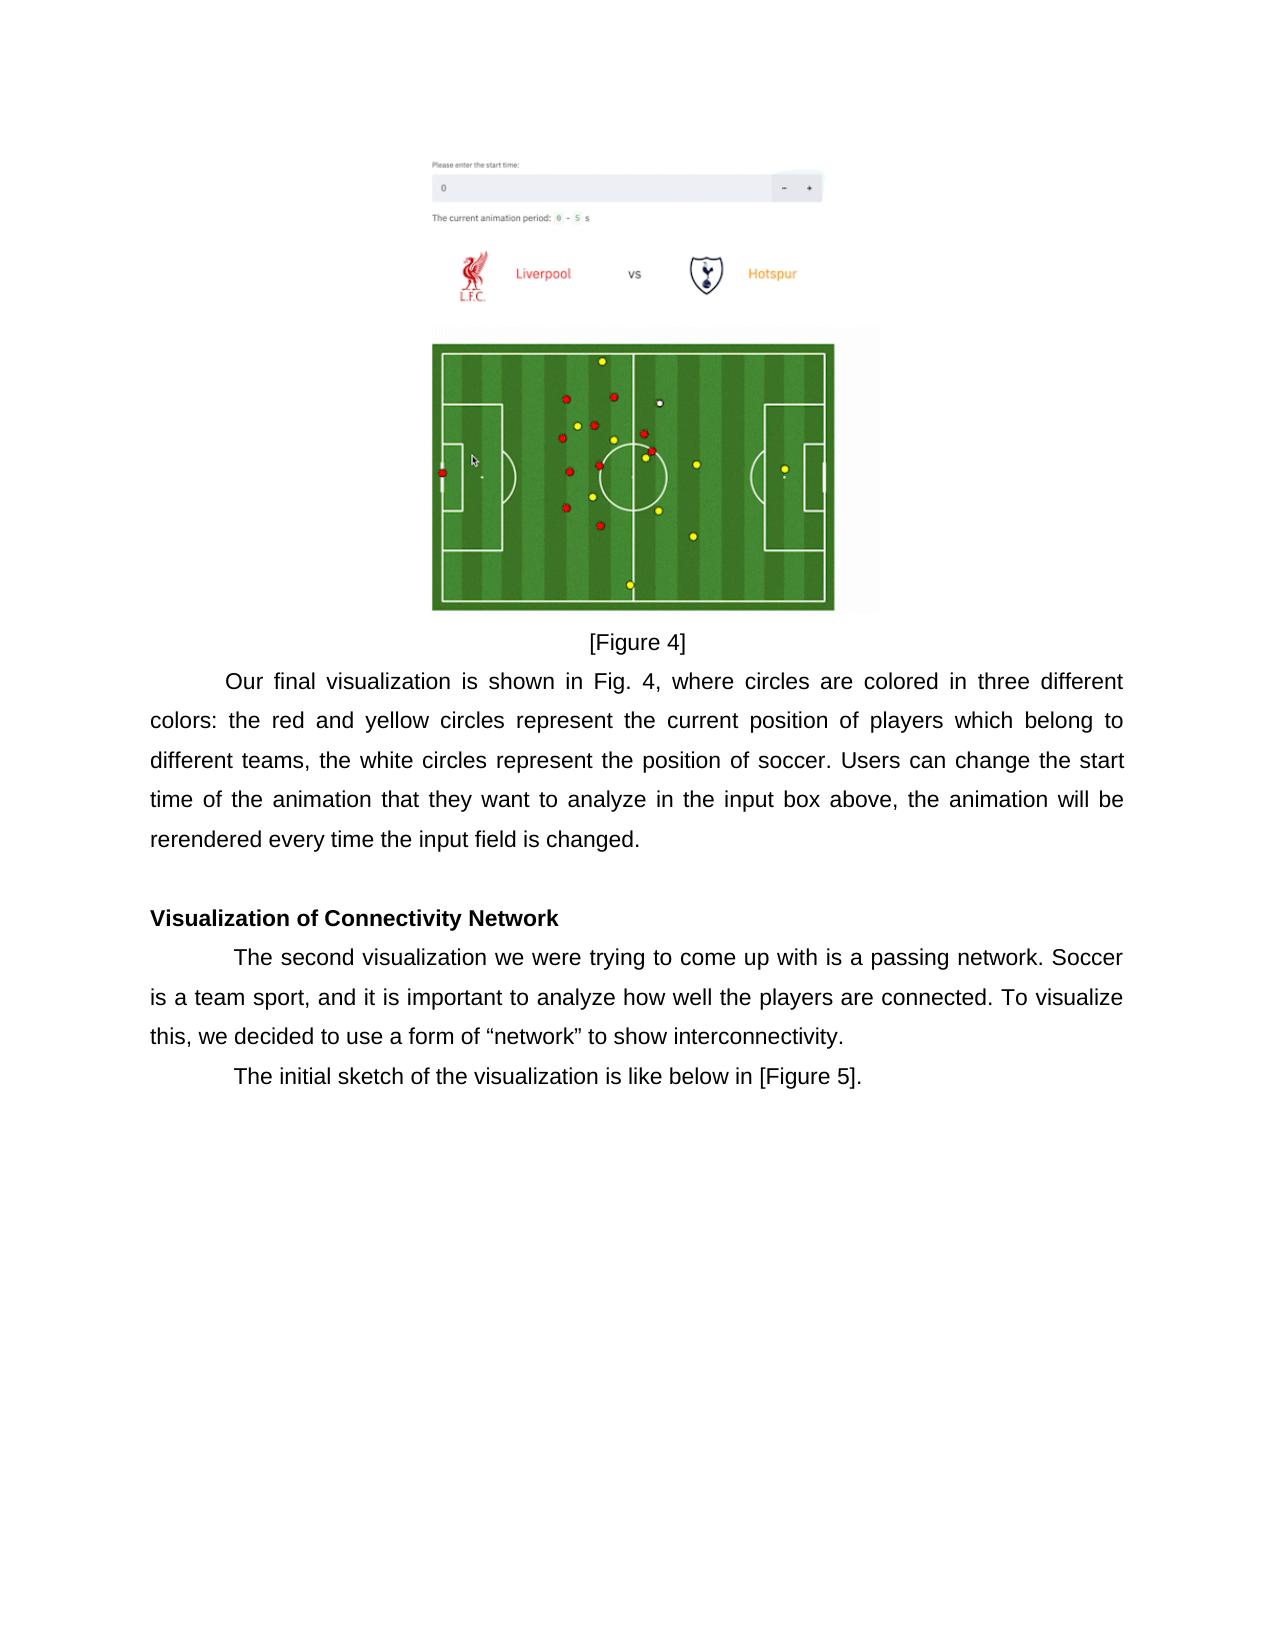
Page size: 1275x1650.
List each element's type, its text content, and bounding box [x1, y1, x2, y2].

text The initial sketch of the visualization is like below in [Figure 5]. [150, 1063, 1125, 1089]
text The second visualization we were trying to come up with is a passing network. Soccer is a team sport, and it is important to analyze how well the players are connected. To visualize this, we decided to use a form of “network” to show interconnectivity. [150, 944, 1125, 1050]
text Visualization of Connectivity Network [150, 905, 1125, 931]
picture [384, 150, 891, 616]
text Our final visualization is shown in Fig. 4, where circles are colored in three different colors: the red and yellow circles represent the current position of players which belong to different teams, the white circles represent the position of soccer. Users can change the start time of the animation that they want to analyze in the input box above, the animation will be rerendered every time the input field is changed. [150, 668, 1125, 852]
text [Figure 4] [150, 628, 1125, 655]
